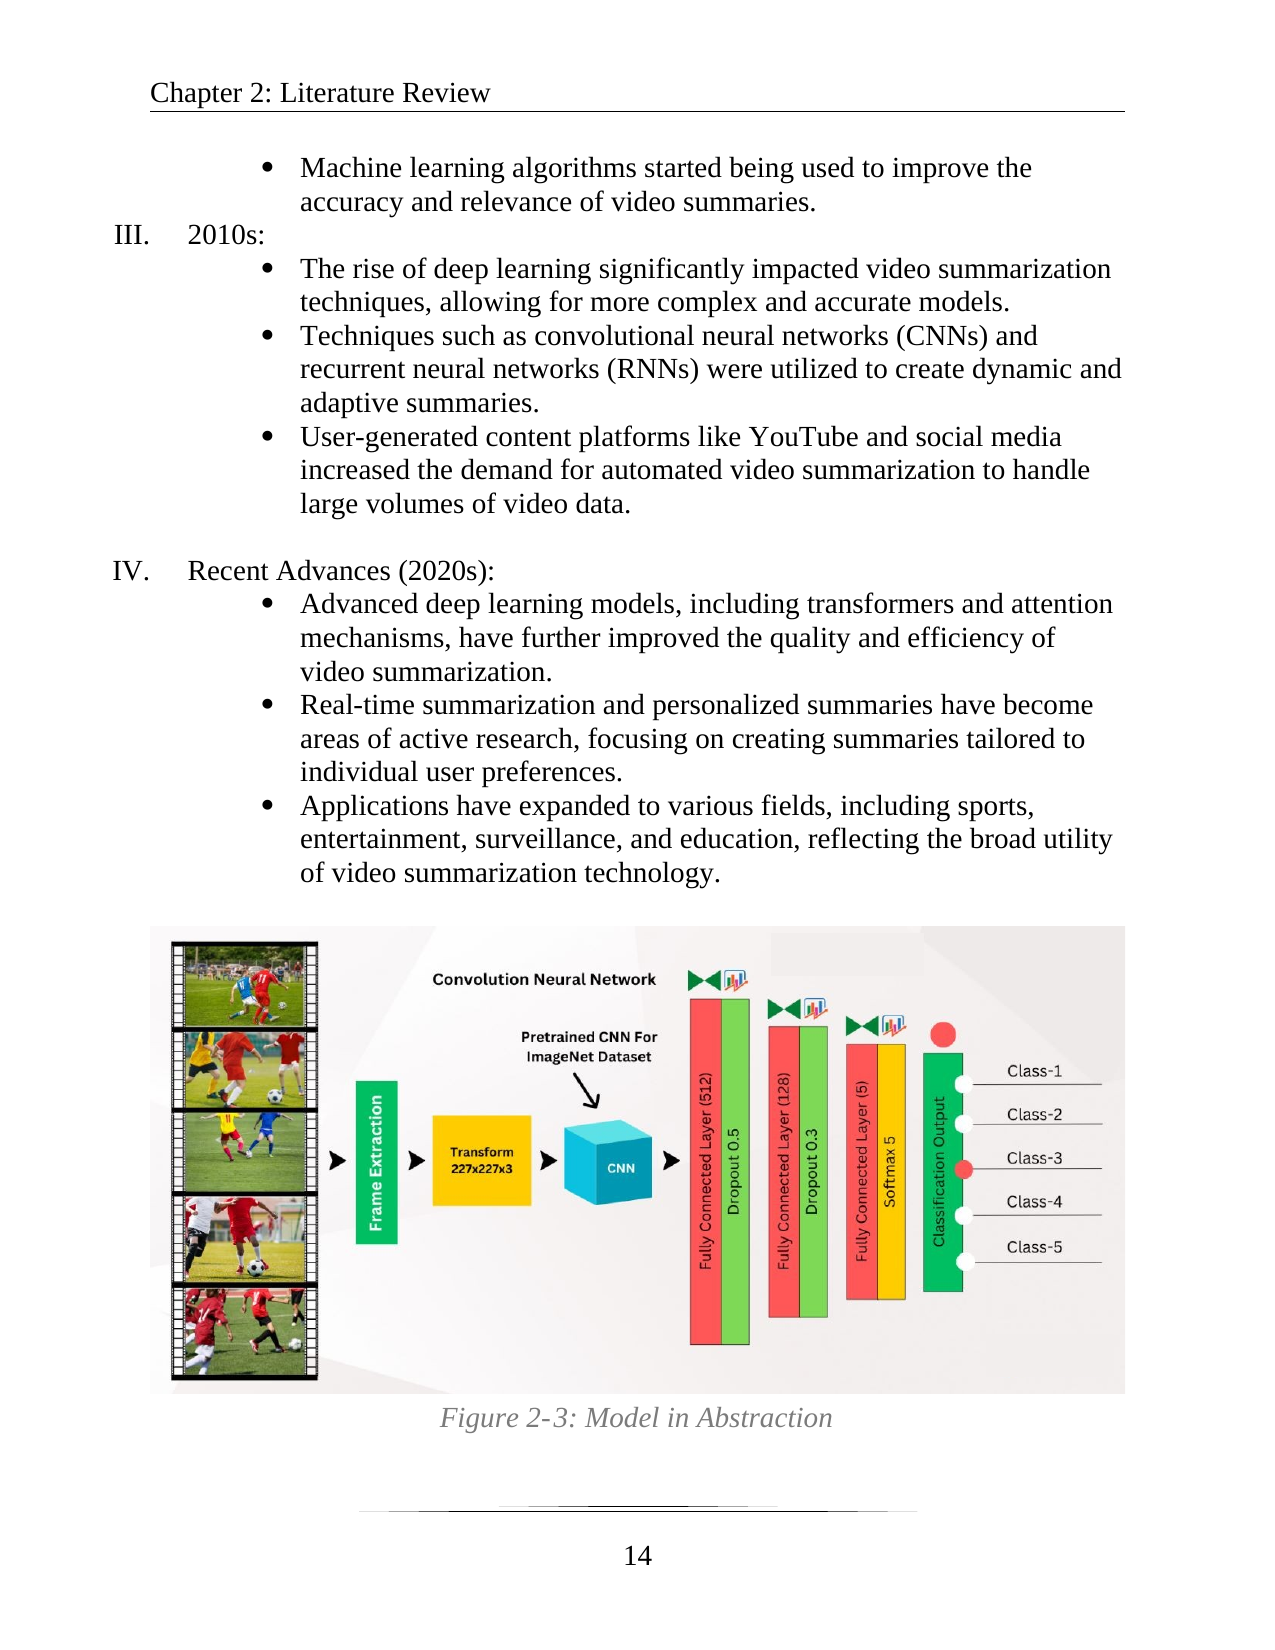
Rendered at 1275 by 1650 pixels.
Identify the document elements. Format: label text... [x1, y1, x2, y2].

list Techniques such as convolutional neural networks (CNNs) and recurrent neural networks (RNNs) were utilized to create dynamic and adaptive summaries. [262, 318, 1125, 419]
list Machine learning algorithms started being used to improve the accuracy and relevance of video summaries. [262, 150, 1125, 217]
list Recent Advances (2020s): [150, 553, 1125, 586]
list 2010s: [150, 217, 1125, 251]
list Advanced deep learning models, including transformers and attention mechanisms, have further improved the quality and efficiency of video summarization. [262, 586, 1125, 687]
list Real-time summarization and personalized summaries have become areas of active research, focusing on creating summaries tailored to individual user preferences. [262, 687, 1125, 788]
list The rise of deep learning significantly impacted video summarization techniques, allowing for more complex and accurate models. [262, 251, 1125, 318]
list Applications have expanded to various fields, including sports, entertainment, surveillance, and education, reflecting the broad utility of video summarization technology. [262, 788, 1125, 889]
picture [150, 926, 1125, 1394]
list User-generated content platforms like YouTube and social media increased the demand for automated video summarization to handle large volumes of video data. [262, 419, 1125, 519]
